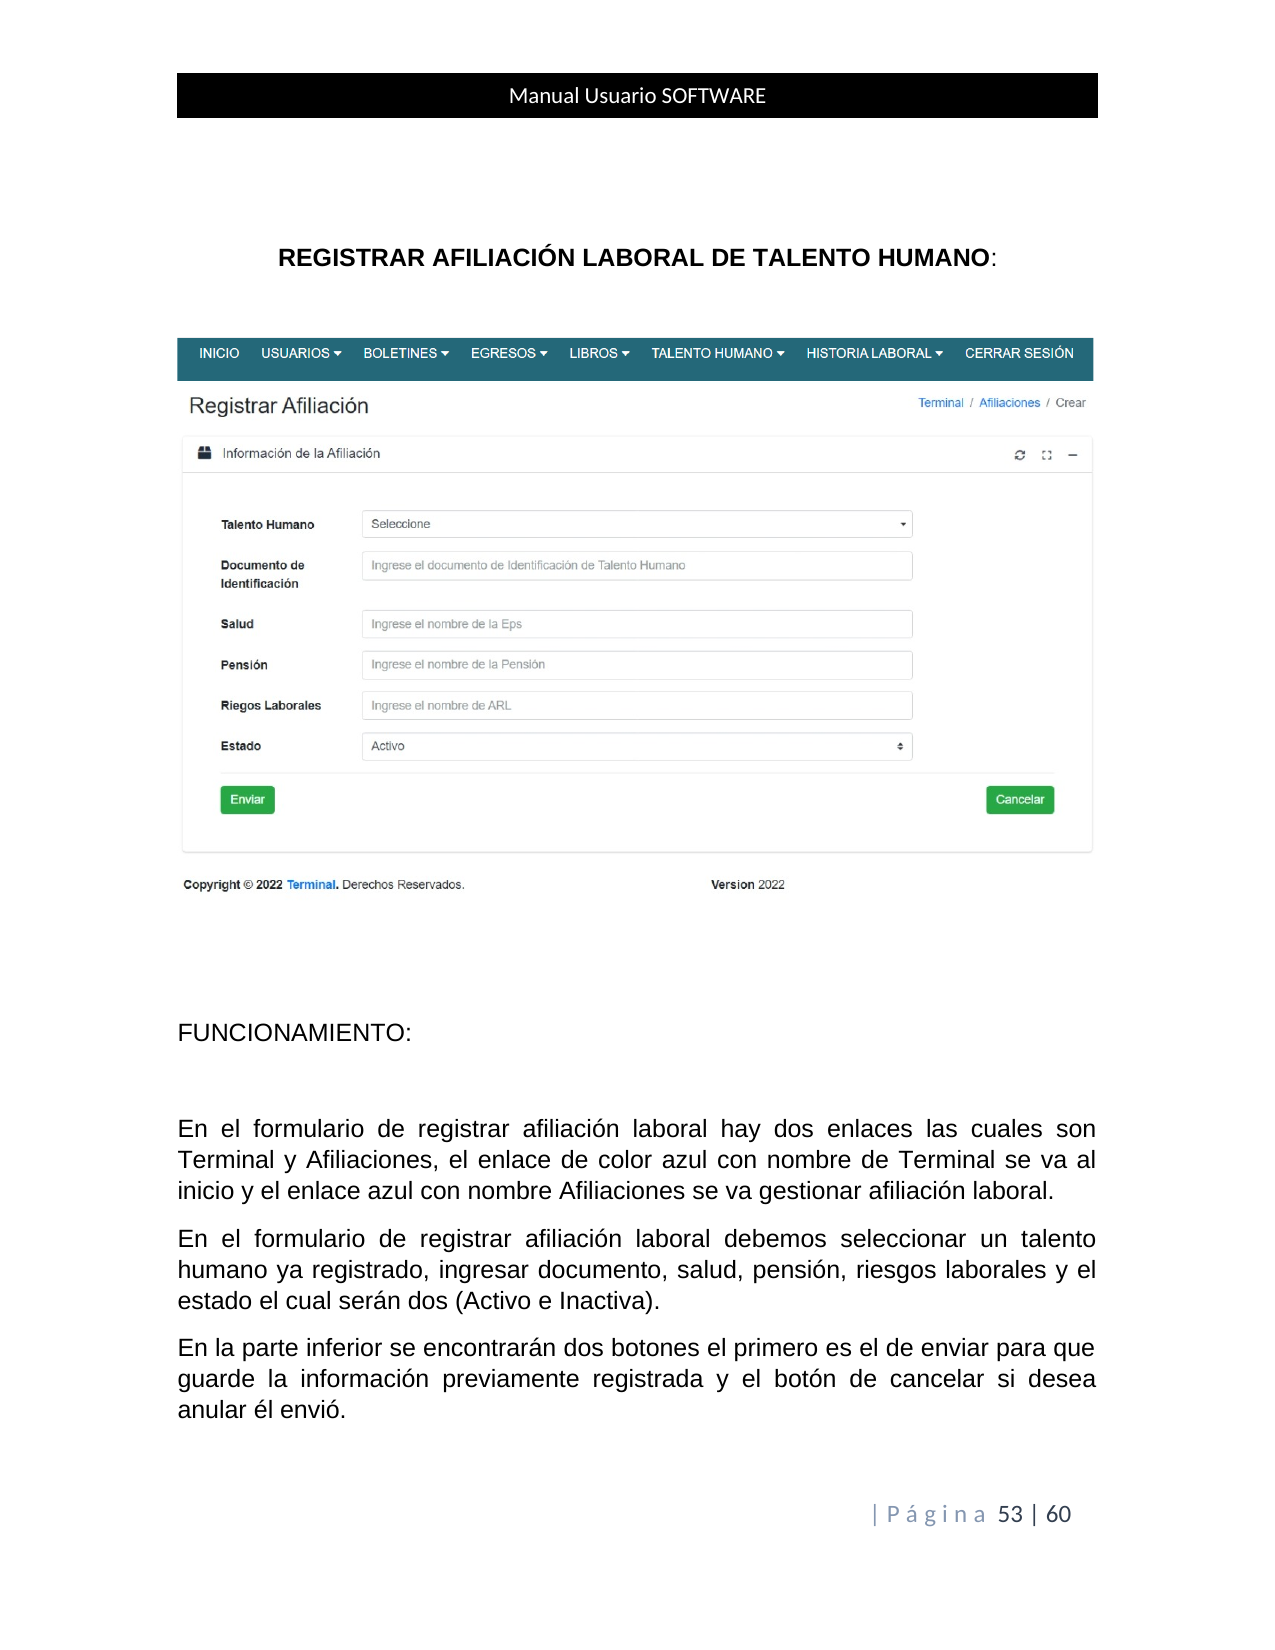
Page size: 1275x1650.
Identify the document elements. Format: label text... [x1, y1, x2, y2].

text En el formulario de registrar afiliación laboral hay dos enlaces las cuales son Terminal y Afiliaciones, el enlace de color azul con nombre de Terminal se va al inicio y el enlace azul con nombre Afiliaciones se va gestionar afiliación laboral. [177, 1114, 1098, 1204]
text FUNCIONAMIENTO: [177, 1018, 1098, 1047]
text En el formulario de registrar afiliación laboral debemos seleccionar un talento humano ya registrado, ingresar documento, salud, pensión, riesgos laborales y el estado el cual serán dos (Activo e Inactiva). [177, 1223, 1098, 1314]
picture [177, 382, 1097, 904]
picture [177, 337, 1094, 381]
text En la parte inferior se encontrarán dos botones el primero es el de enviar para que guarde la información previamente registrada y el botón de cancelar si desea anular él envió. [177, 1333, 1098, 1424]
text REGISTRAR AFILIACIÓN LABORAL DE TALENTO HUMANO: [177, 243, 1098, 272]
